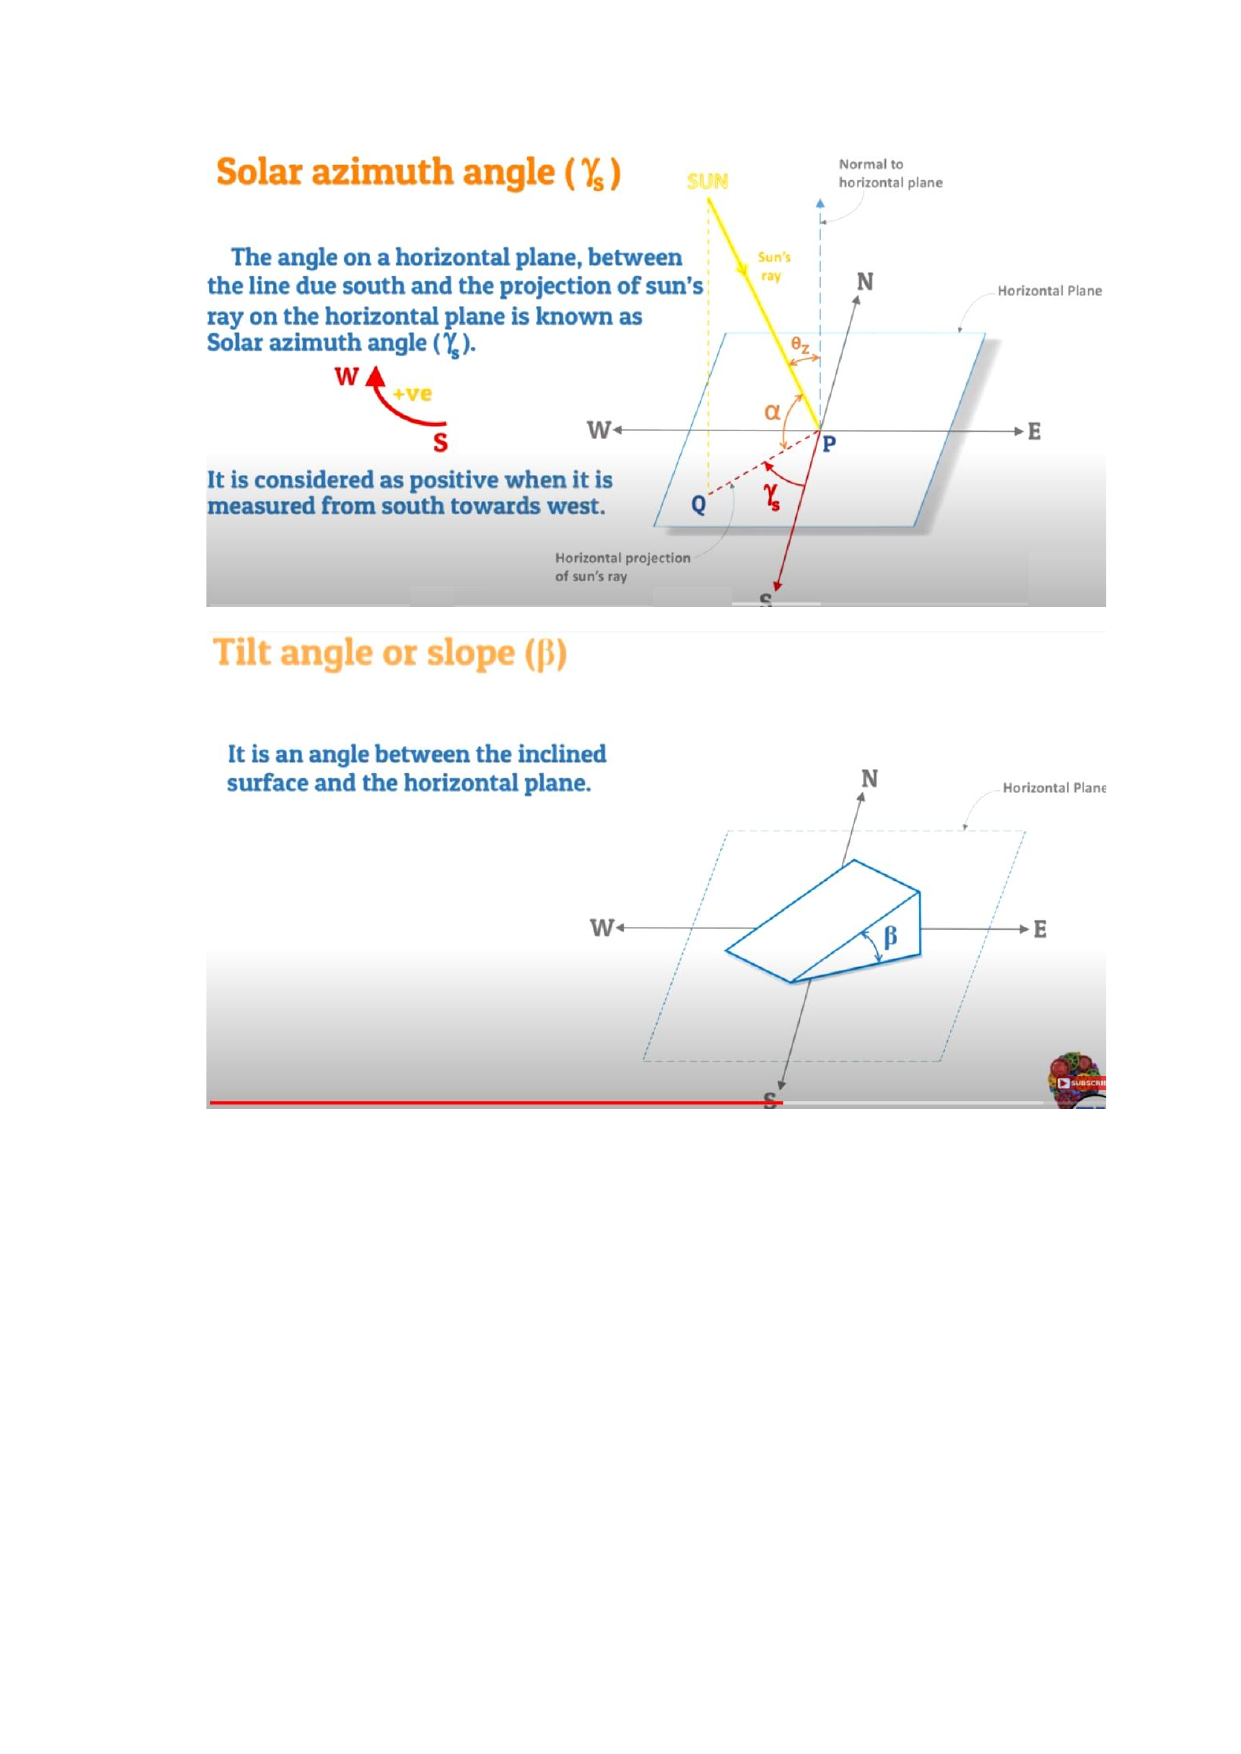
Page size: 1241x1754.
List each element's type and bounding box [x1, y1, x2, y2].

picture [206, 150, 1107, 607]
picture [206, 631, 1107, 1109]
